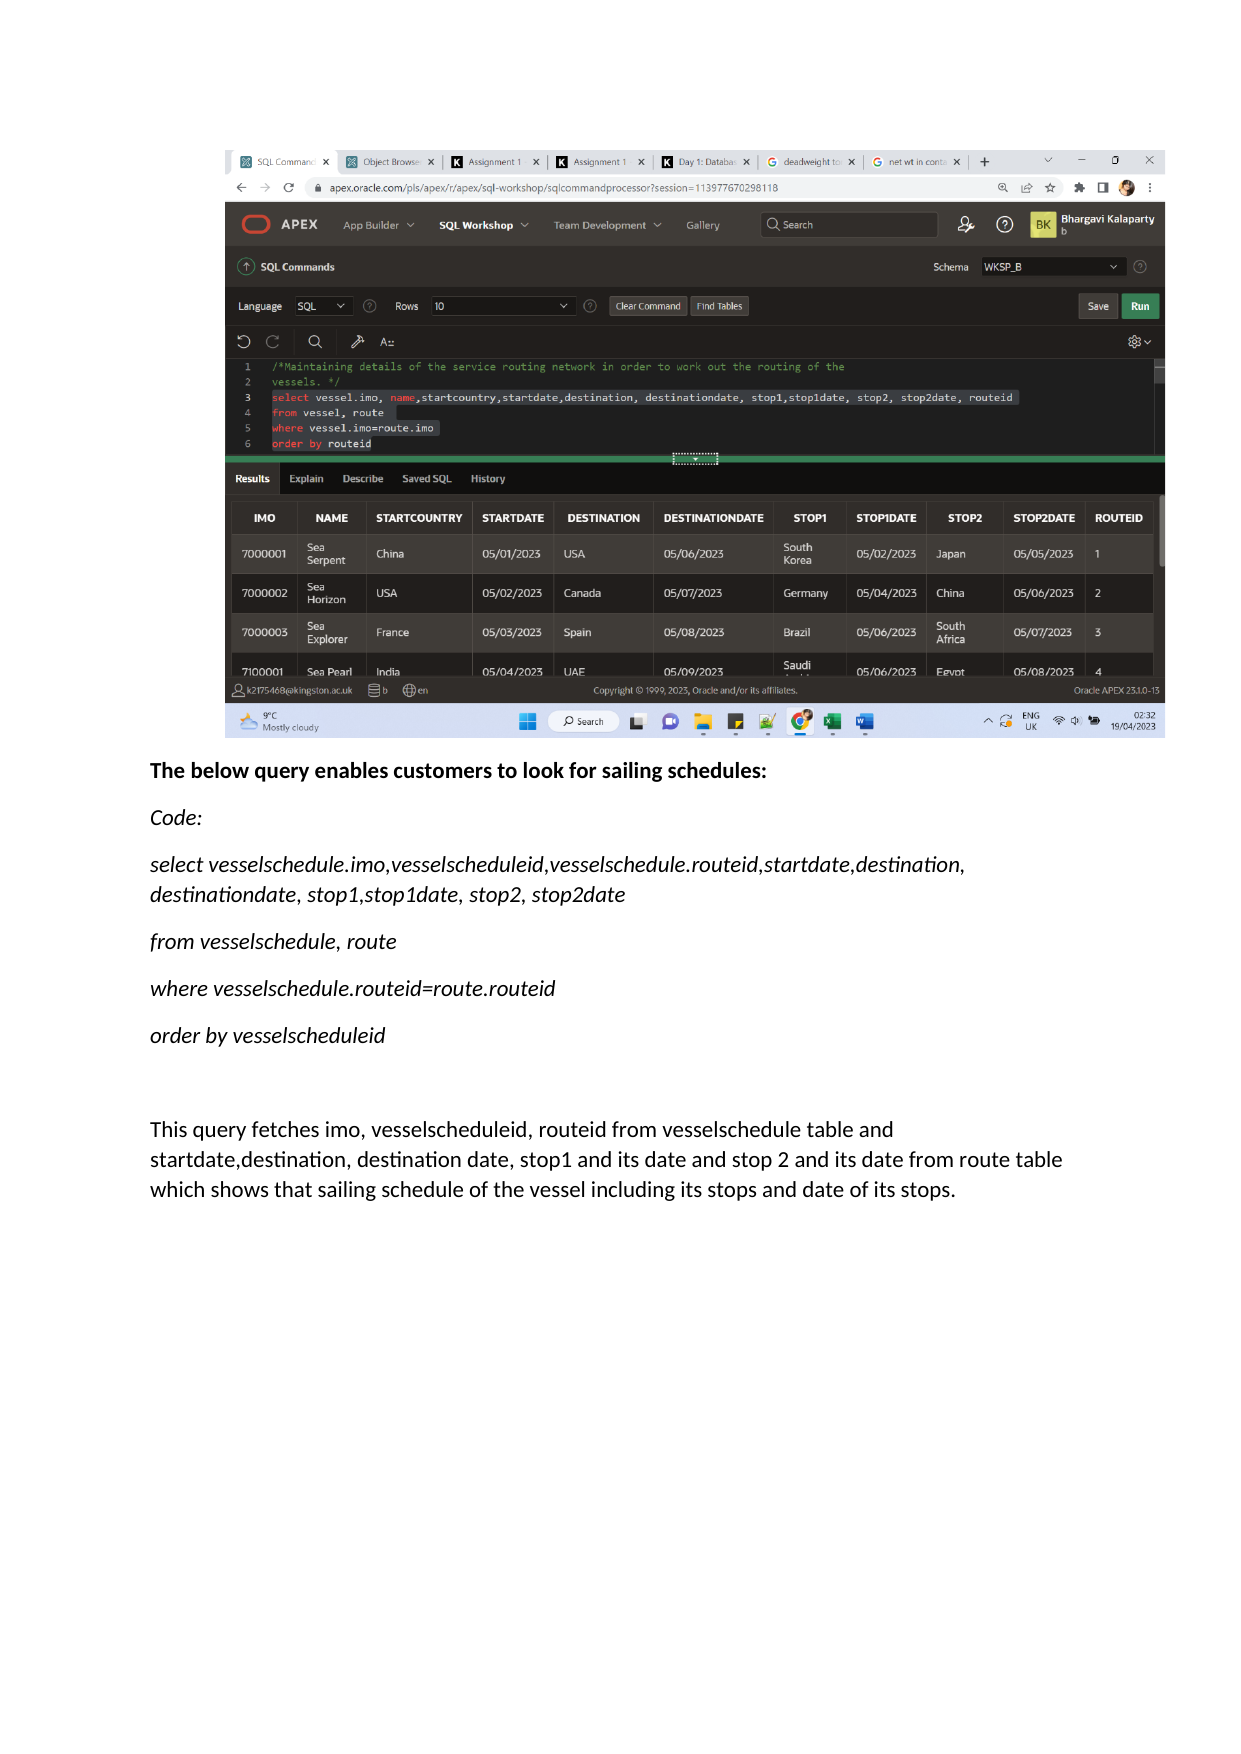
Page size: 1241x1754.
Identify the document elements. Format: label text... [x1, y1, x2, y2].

text where vesselschedule.routeid=route.routeid [150, 974, 1090, 1002]
text from vesselschedule, route [150, 927, 1090, 955]
text select vesselschedule.imo,vesselscheduleid,vesselschedule.routeid,startdate,destination, destinationdate, stop1,stop1date, stop2, stop2date [150, 850, 1090, 908]
text This query fetches imo, vesselscheduleid, routeid from vesselschedule table and startdate,destination, destination date, stop1 and its date and stop 2 and its date from route table which shows that sailing schedule of the vessel including its stops and date of its stops. [150, 1115, 1090, 1203]
picture [225, 150, 1166, 738]
text order by vesselscheduleid [150, 1021, 1090, 1049]
text The below query enables customers to look for sailing schedules: [150, 756, 1090, 784]
text Code: [150, 803, 1090, 831]
